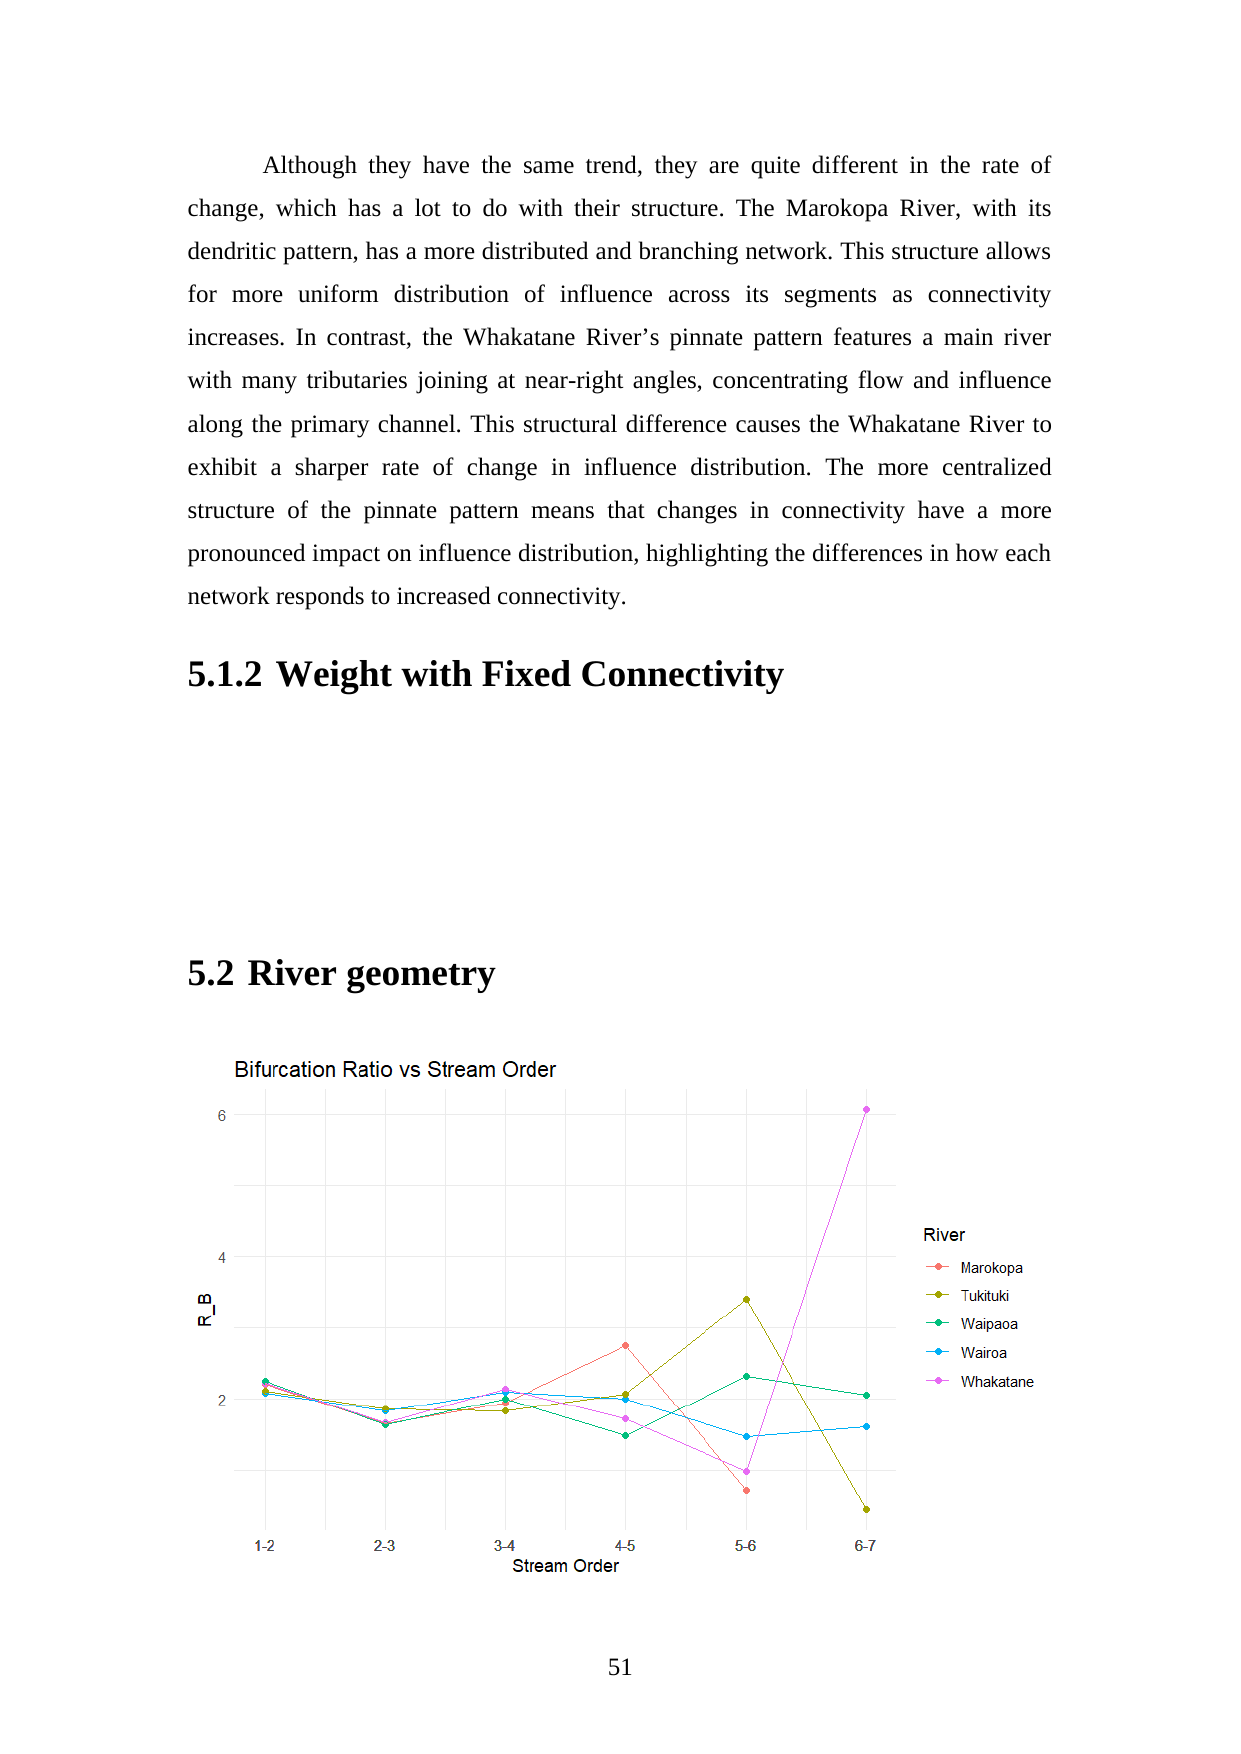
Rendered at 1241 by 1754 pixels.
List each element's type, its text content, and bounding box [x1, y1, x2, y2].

text Although they have the same trend, they are quite different in the rate of change, which has a lot to do with their structure. The Marokopa River, with its dendritic pattern, has a more distributed and branching network. This structure allows for more uniform distribution of influence across its segments as connectivity increases. In contrast, the Whakatane River’s pinnate pattern features a main river with many tributaries joining at near-right angles, concentrating flow and influence along the primary channel. This structural difference causes the Whakatane River to exhibit a sharper rate of change in influence distribution. The more centralized structure of the pinnate pattern means that changes in connectivity have a more pronounced impact on influence distribution, highlighting the differences in how each network responds to increased connectivity. [187, 150, 1053, 610]
picture [187, 1050, 1052, 1584]
subtitle 5.2 River geometry [187, 951, 1053, 994]
subtitle 5.1.2 Weight with Fixed Connectivity [187, 651, 1053, 694]
